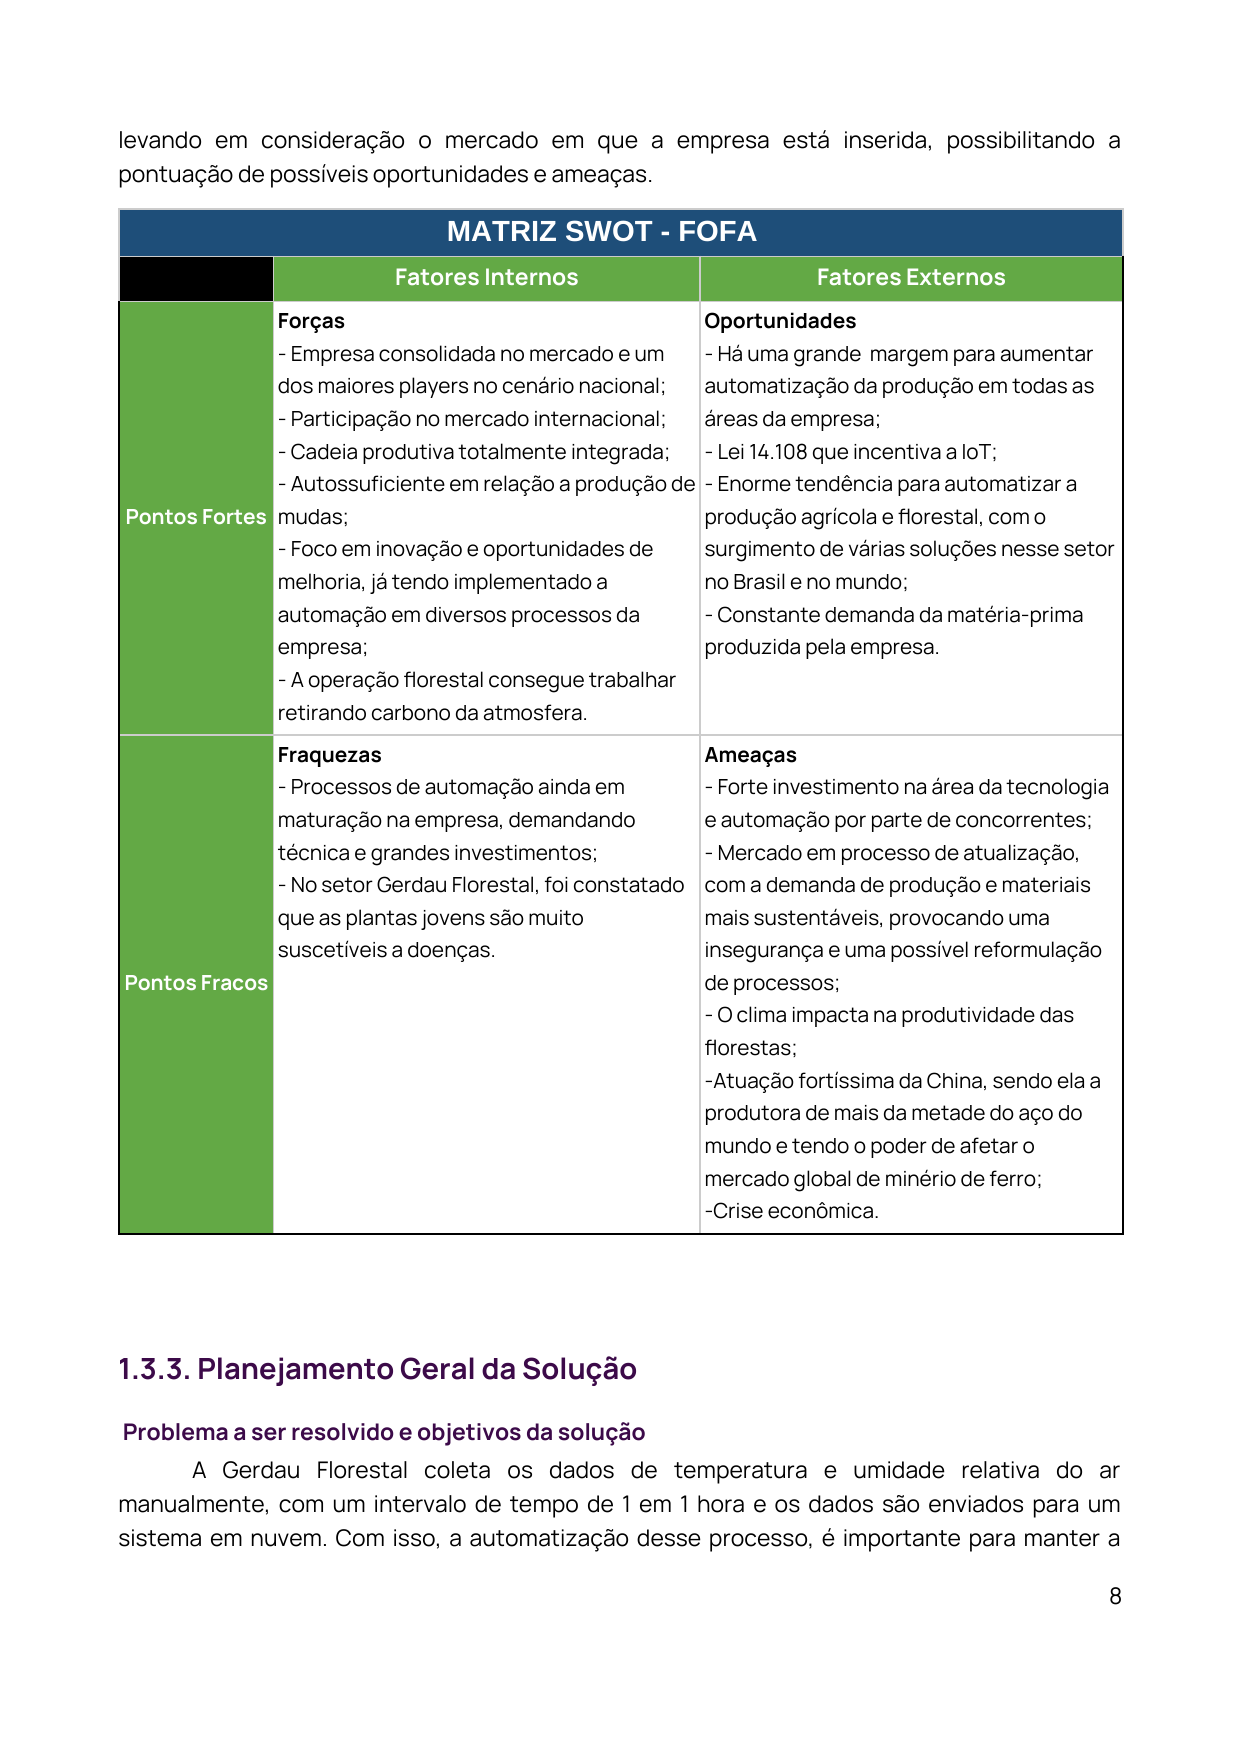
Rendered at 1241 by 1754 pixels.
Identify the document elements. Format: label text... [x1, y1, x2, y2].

table_cell Pontos Fracos [120, 736, 273, 1233]
table_cell Oportunidades - Há uma grande margem para aumentar automatização da produção em todas as áreas da empresa; - Lei 14.108 que incentiva a IoT; - Enorme tendência para automatizar a produção agrícola e florestal, com o surgimento de várias soluções nesse setor no Brasil e no mundo; - Constante demanda da matéria-prima produzida pela empresa. [701, 302, 1122, 734]
table_cell Fatores Externos [701, 257, 1122, 301]
table_cell Ameaças - Forte investimento na área da tecnologia e automação por parte de concorrentes; - Mercado em processo de atualização, com a demanda de produção e materiais mais sustentáveis, provocando uma insegurança e uma possível reformulação de processos; - O clima impacta na produtividade das florestas; -Atuação fortíssima da China, sendo ela a produtora de mais da metade do aço do mundo e tendo o poder de afetar o mercado global de minério de ferro; -Crise econômica. [701, 736, 1122, 1233]
subtitle 1.3.3. Planejamento Geral da Solução [118, 1348, 1122, 1388]
table_cell Fatores Internos [274, 257, 699, 301]
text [118, 1454, 1122, 1553]
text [118, 124, 1122, 189]
table_cell Pontos Fortes [120, 302, 273, 734]
table_cell [120, 257, 273, 301]
subtitle Problema a ser resolvido e objetivos da solução [118, 1416, 1122, 1447]
table_cell Fraquezas - Processos de automação ainda em maturação na empresa, demandando técnica e grandes investimentos; - No setor Gerdau Florestal, foi constatado que as plantas jovens são muito suscetíveis a doenças. [274, 736, 699, 1233]
table_cell Forças - Empresa consolidada no mercado e um dos maiores players no cenário nacional; - Participação no mercado internacional; - Cadeia produtiva totalmente integrada; - Autossuficiente em relação a produção de mudas; - Foco em inovação e oportunidades de melhoria, já tendo implementado a automação em diversos processos da empresa; - A operação florestal consegue trabalhar retirando carbono da atmosfera. [274, 302, 699, 734]
table_header MATRIZ SWOT - FOFA [120, 210, 1122, 256]
